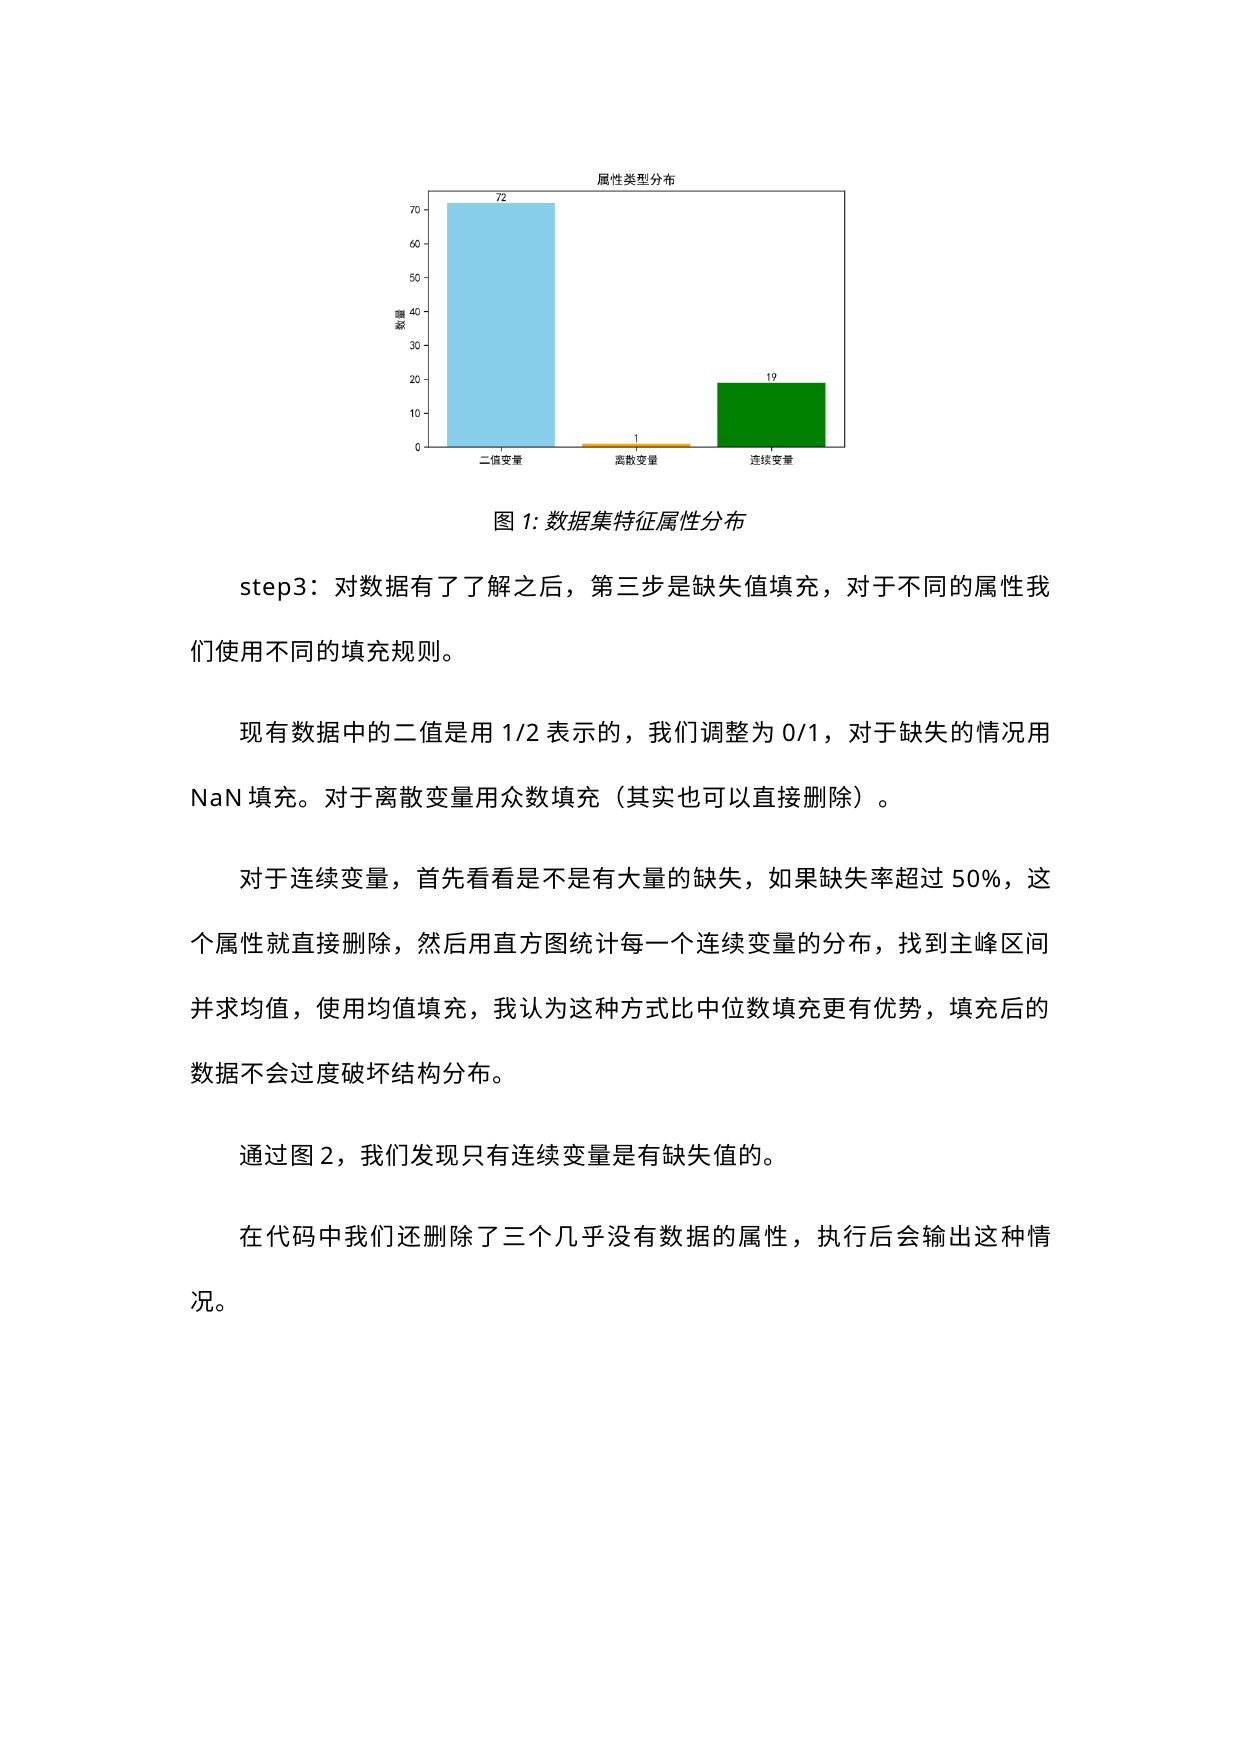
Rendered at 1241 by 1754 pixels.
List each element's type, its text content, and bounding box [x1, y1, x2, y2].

text step3：对数据有了了解之后，第三步是缺失值填充，对于不同的属性我们使用不同的填充规则。 [190, 552, 1052, 682]
text 对于连续变量，首先看看是不是有大量的缺失，如果缺失率超过50%，这个属性就直接删除，然后用直方图统计每一个连续变量的分布，找到主峰区间并求均值，使用均值填充，我认为这种方式比中位数填充更有优势，填充后的数据不会过度破坏结构分布。 [190, 845, 1052, 1105]
text 现有数据中的二值是用1/2表示的，我们调整为0/1，对于缺失的情况用NaN填充。对于离散变量用众数填充（其实也可以直接删除）。 [190, 698, 1052, 828]
text 在代码中我们还删除了三个几乎没有数据的属性，执行后会输出这种情况。 [190, 1203, 1052, 1333]
text 图1: 数据集特征属性分布 [187, 503, 1053, 536]
text 通过图2，我们发现只有连续变量是有缺失值的。 [190, 1121, 1052, 1186]
picture [383, 162, 856, 477]
